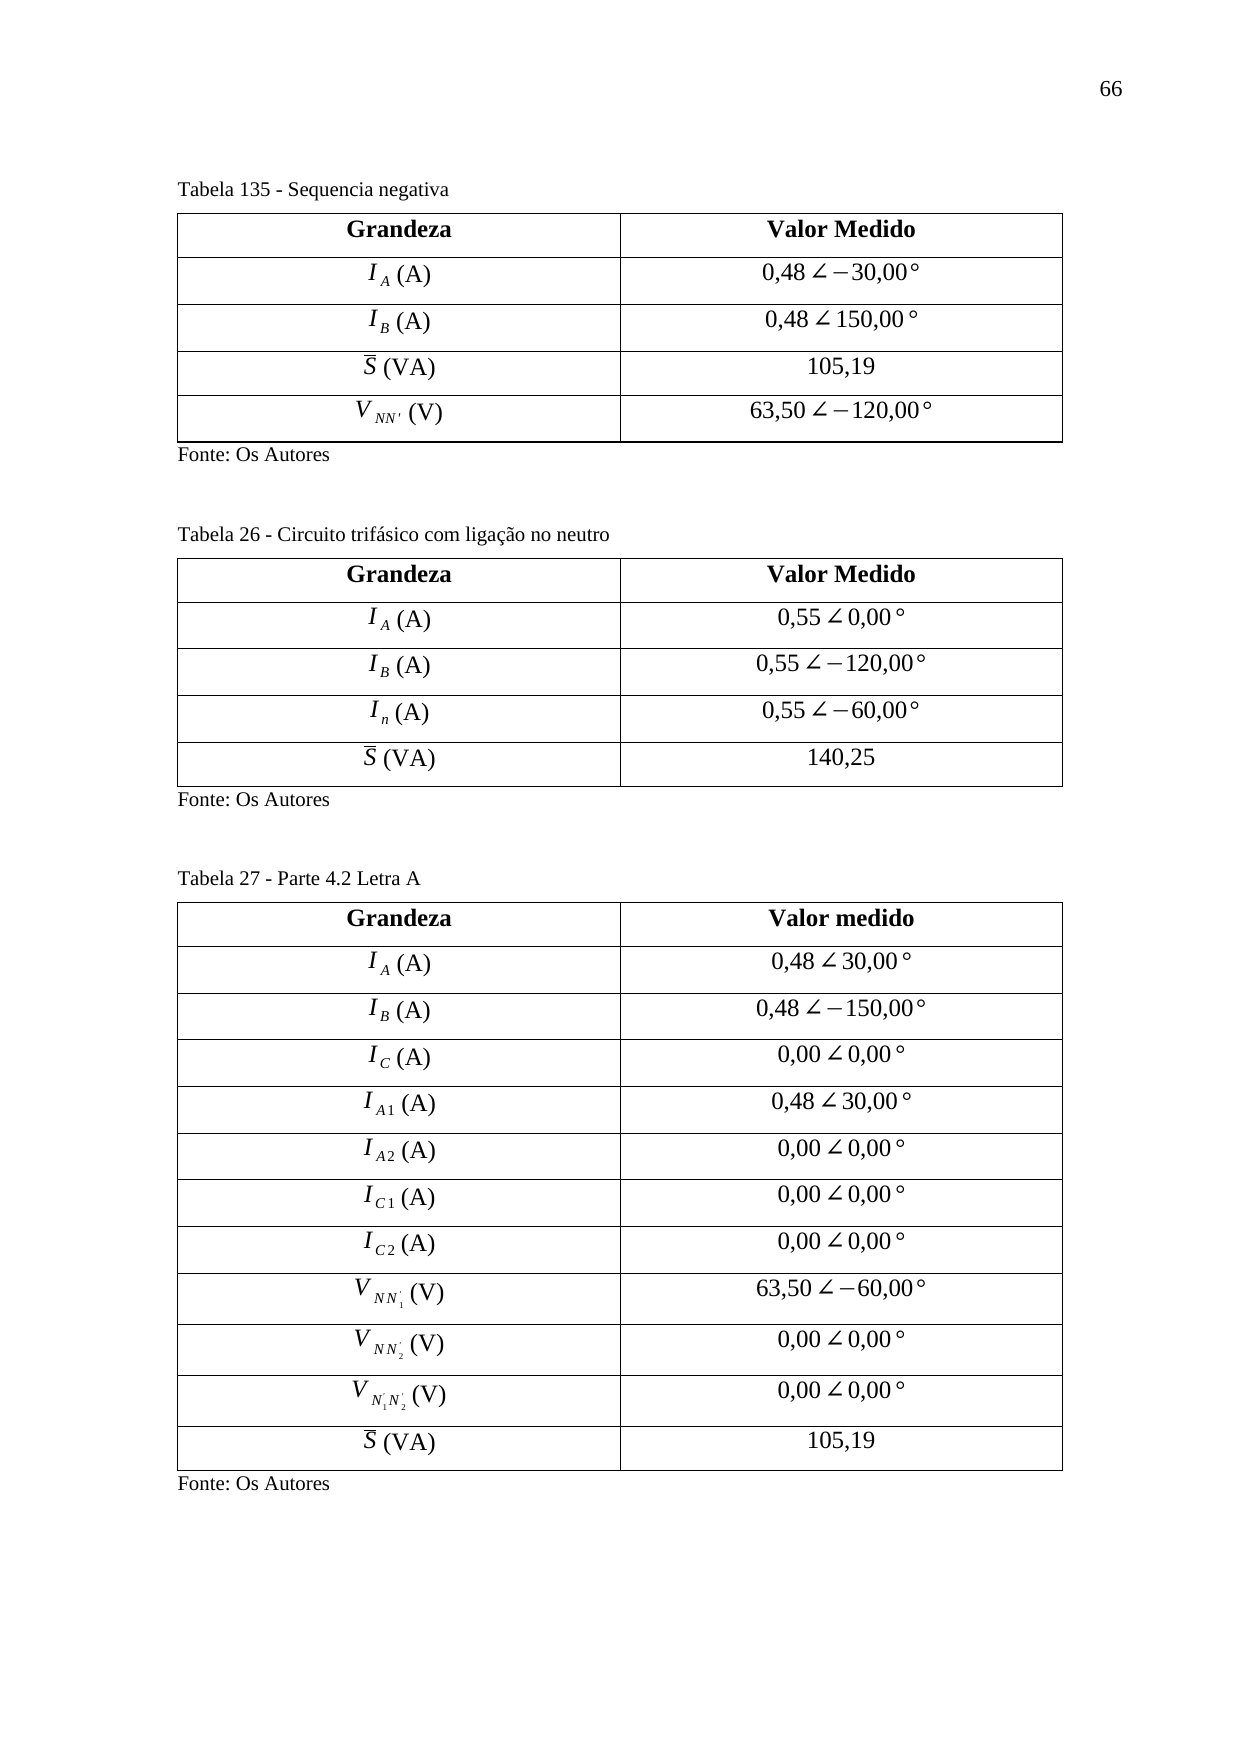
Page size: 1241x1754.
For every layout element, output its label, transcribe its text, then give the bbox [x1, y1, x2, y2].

table_cell (VA) [178, 743, 620, 786]
table_cell (A) [178, 1227, 620, 1273]
table_cell [621, 947, 1062, 993]
table_cell [621, 396, 1062, 441]
table_cell (V) [178, 1274, 620, 1324]
table_cell (A) [178, 1040, 620, 1086]
table_cell [621, 696, 1062, 742]
table_cell (A) [178, 994, 620, 1039]
table_cell (VA) [178, 352, 620, 395]
table_cell [621, 1325, 1062, 1374]
table_cell (V) [178, 396, 620, 441]
table_cell [621, 603, 1062, 648]
table_header Valor Medido [621, 559, 1062, 602]
text Tabela 27 - Parte 4.2 Letra A [177, 866, 1122, 890]
table_cell [621, 1227, 1062, 1273]
table_cell (A) [178, 1180, 620, 1226]
table_cell [621, 1134, 1062, 1179]
table_cell [621, 743, 1062, 786]
text Tabela 26 - Circuito trifásico com ligação no neutro [177, 522, 1122, 546]
text Fonte: Os Autores [177, 1471, 1122, 1495]
table_cell (A) [178, 649, 620, 695]
table_cell [621, 994, 1062, 1039]
table_cell (A) [178, 603, 620, 648]
table_header Grandeza [178, 559, 620, 602]
table_header Grandeza [178, 214, 620, 257]
table_header Grandeza [178, 903, 620, 946]
table_cell [621, 1427, 1062, 1469]
table_cell [621, 258, 1062, 304]
table_cell [621, 1087, 1062, 1133]
table_cell (A) [178, 305, 620, 351]
table_cell (V) [178, 1376, 620, 1426]
table_cell (A) [178, 258, 620, 304]
table_cell [621, 649, 1062, 695]
table_header Valor medido [621, 903, 1062, 946]
table_cell [621, 305, 1062, 351]
table_cell [621, 1180, 1062, 1226]
table_header Valor Medido [621, 214, 1062, 257]
table_cell (A) [178, 696, 620, 742]
table_cell (A) [178, 1134, 620, 1179]
table_cell (V) [178, 1325, 620, 1374]
table_cell [621, 1376, 1062, 1426]
table_cell [621, 1274, 1062, 1324]
table_cell (A) [178, 1087, 620, 1133]
table_cell [621, 352, 1062, 395]
text Fonte: Os Autores [177, 442, 1122, 466]
table_cell [621, 1040, 1062, 1086]
table_cell (A) [178, 947, 620, 993]
table_cell (VA) [178, 1427, 620, 1469]
text Fonte: Os Autores [177, 787, 1122, 811]
